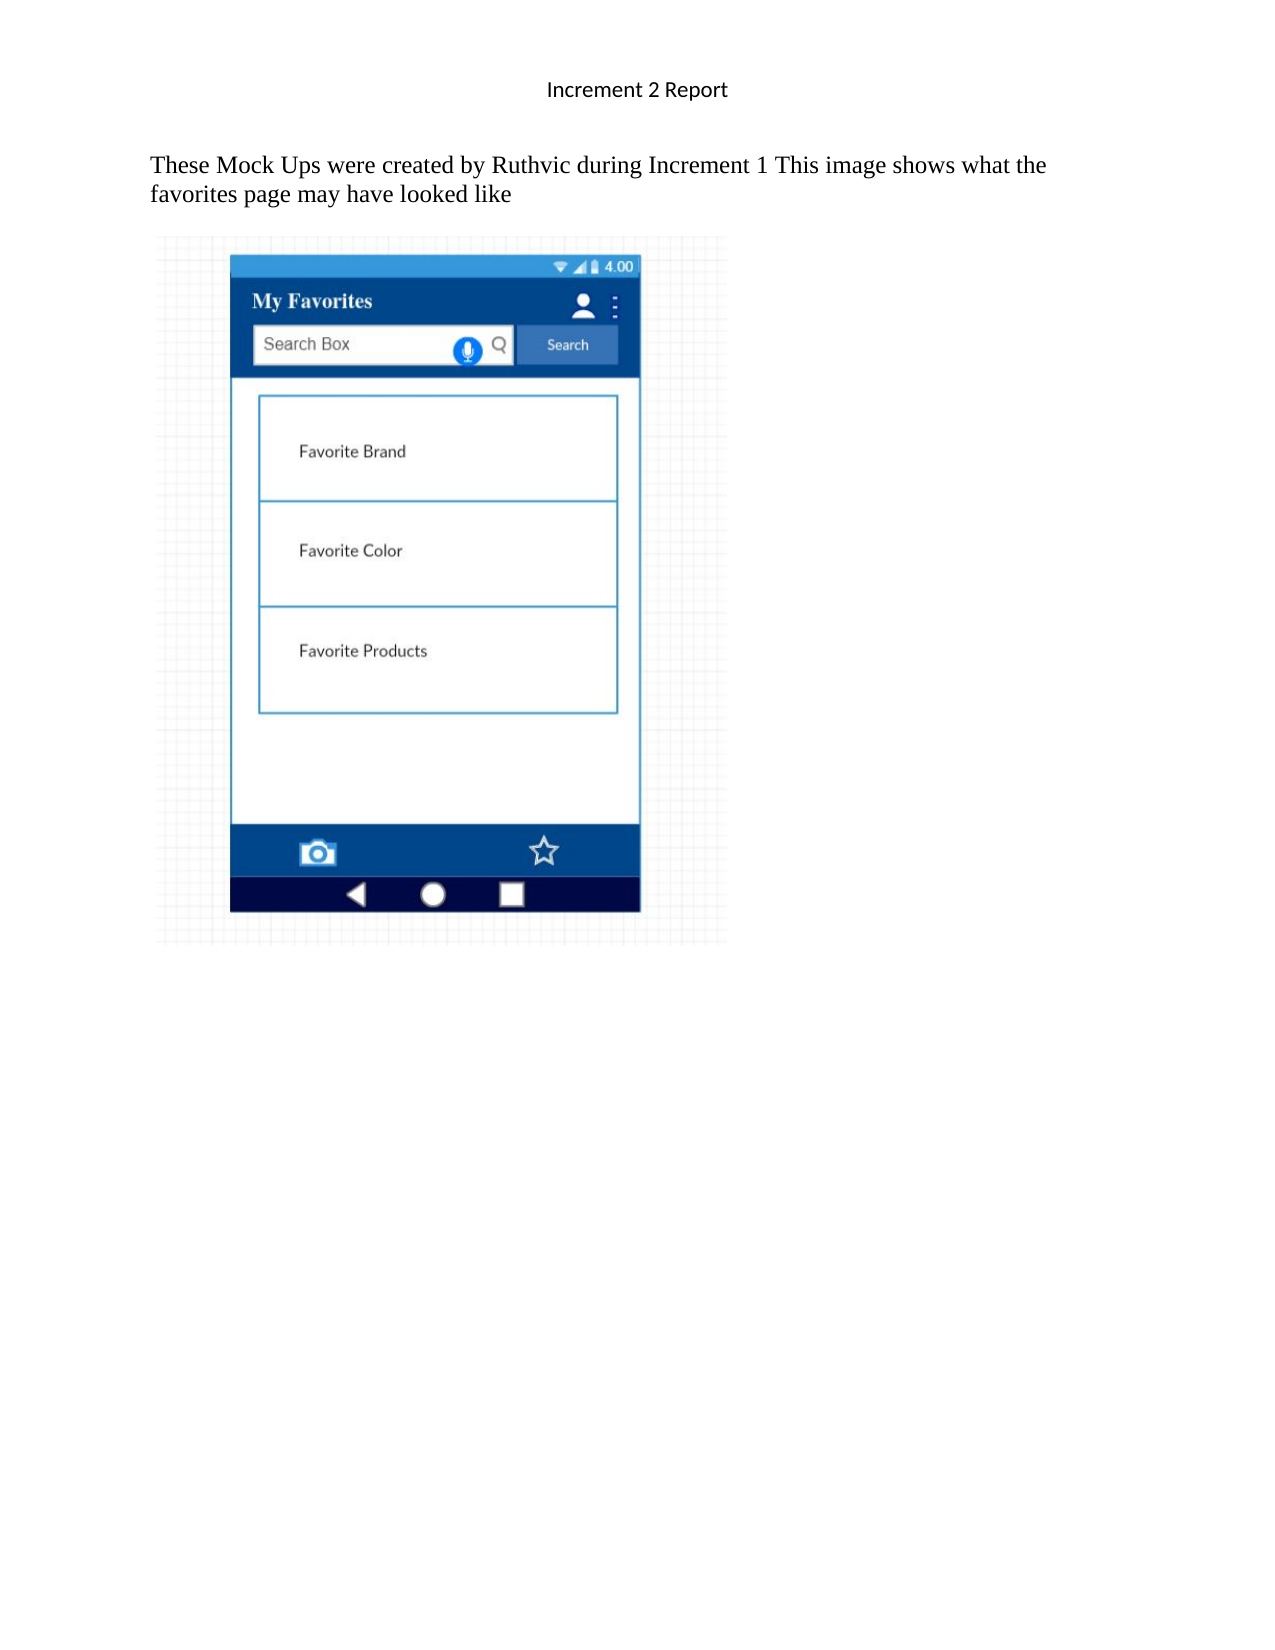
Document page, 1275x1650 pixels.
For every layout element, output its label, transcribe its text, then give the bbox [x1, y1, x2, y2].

picture [156, 236, 728, 946]
text These Mock Ups were created by Ruthvic during Increment 1 This image shows what the favorites page may have looked like [150, 150, 1125, 207]
